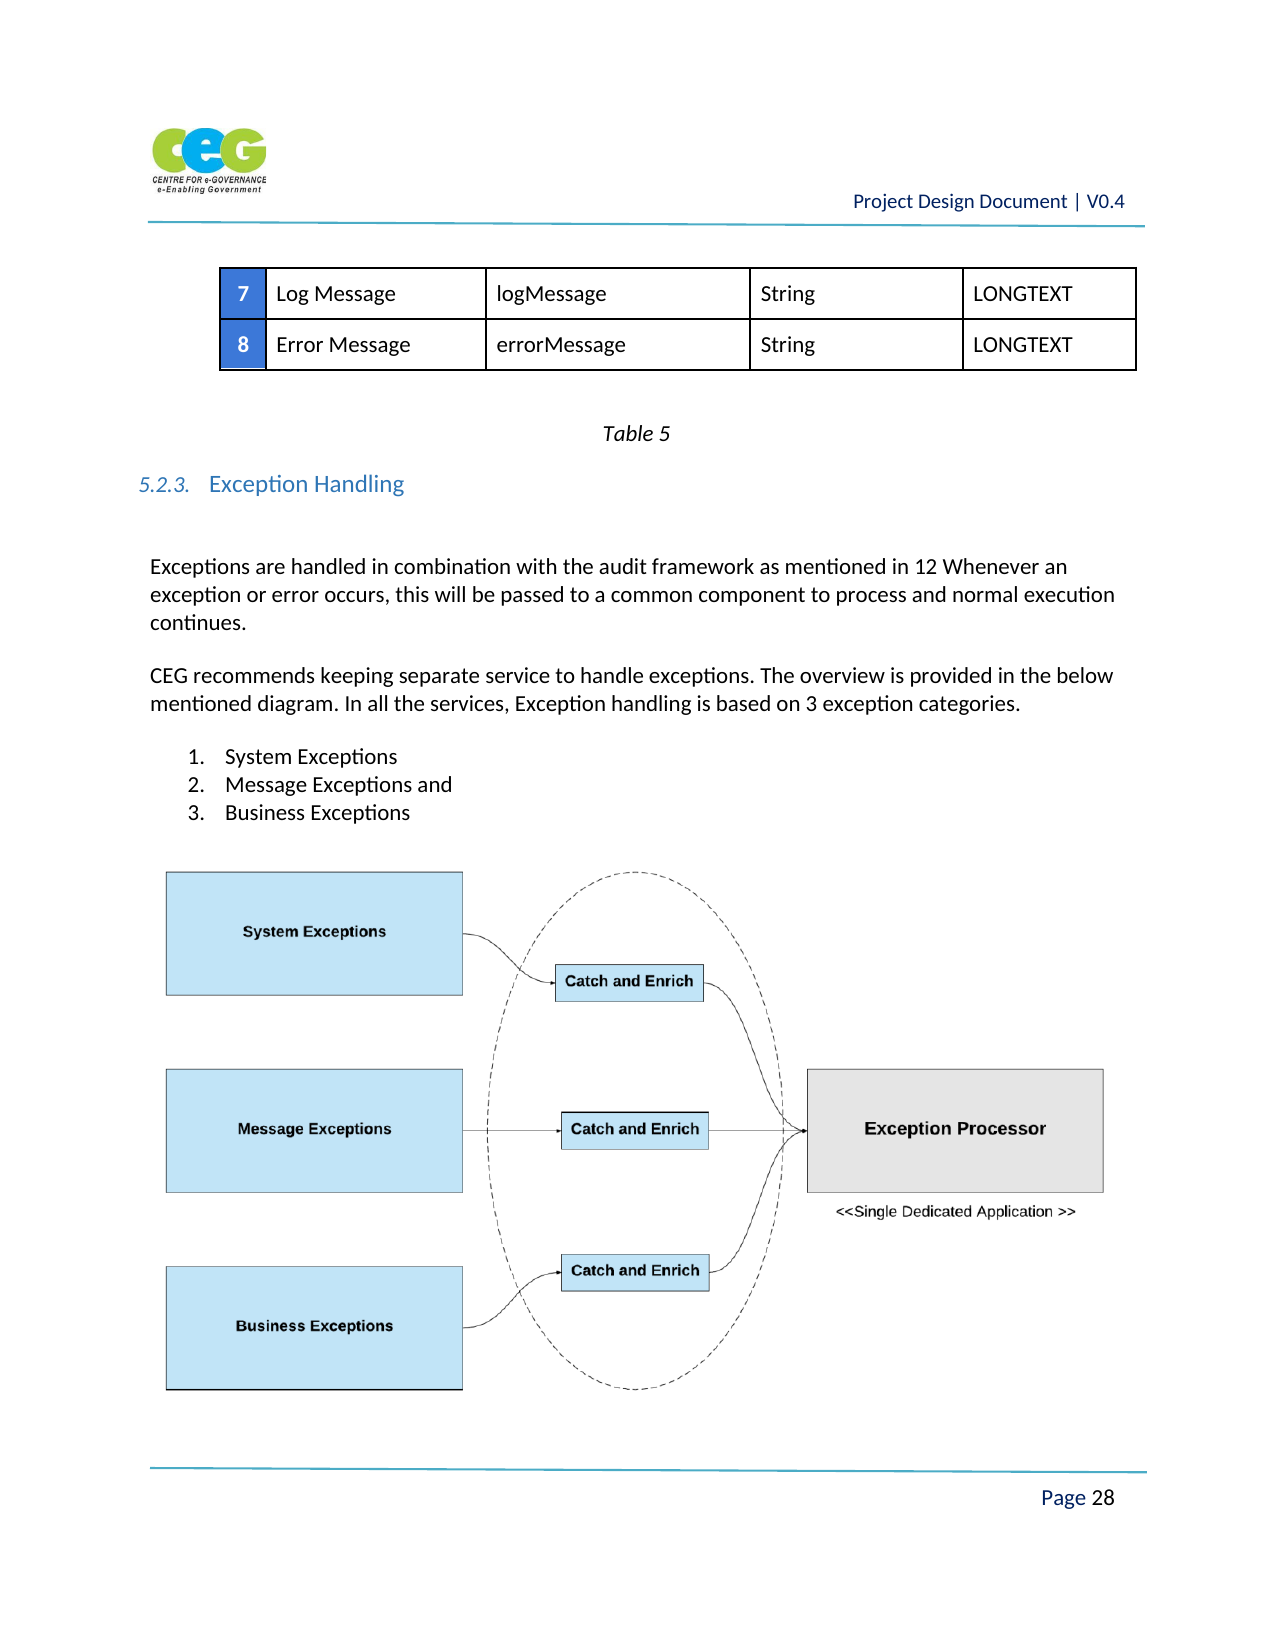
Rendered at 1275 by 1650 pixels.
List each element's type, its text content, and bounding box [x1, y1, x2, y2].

table_cell 7 [221, 269, 265, 318]
table_cell LONGTEXT [964, 320, 1135, 368]
table_cell String [751, 269, 962, 318]
picture [150, 851, 1125, 1399]
text Exceptions are handled in combination with the audit framework as mentioned in 12 Whenever an exception or error occurs, this will be passed to a common component to process and normal execution continues. [150, 552, 1125, 636]
subtitle Table 5 [150, 419, 1125, 447]
list System Exceptions [187, 742, 1125, 770]
table_cell logMessage [487, 269, 749, 318]
picture [202, 139, 210, 145]
subtitle Exception Handling [190, 468, 1125, 499]
list Message Exceptions and [187, 770, 1125, 798]
table_cell LONGTEXT [964, 269, 1135, 318]
table_cell Error Message [267, 320, 485, 368]
table_cell String [751, 320, 962, 368]
table_cell Log Message [267, 269, 485, 318]
table_cell errorMessage [487, 320, 749, 368]
table_cell 8 [221, 320, 265, 368]
picture [150, 128, 267, 194]
list Business Exceptions [187, 798, 1125, 826]
text CEG recommends keeping separate service to handle exceptions. The overview is provided in the below mentioned diagram. In all the services, Exception handling is based on 3 exception categories. [150, 661, 1125, 717]
